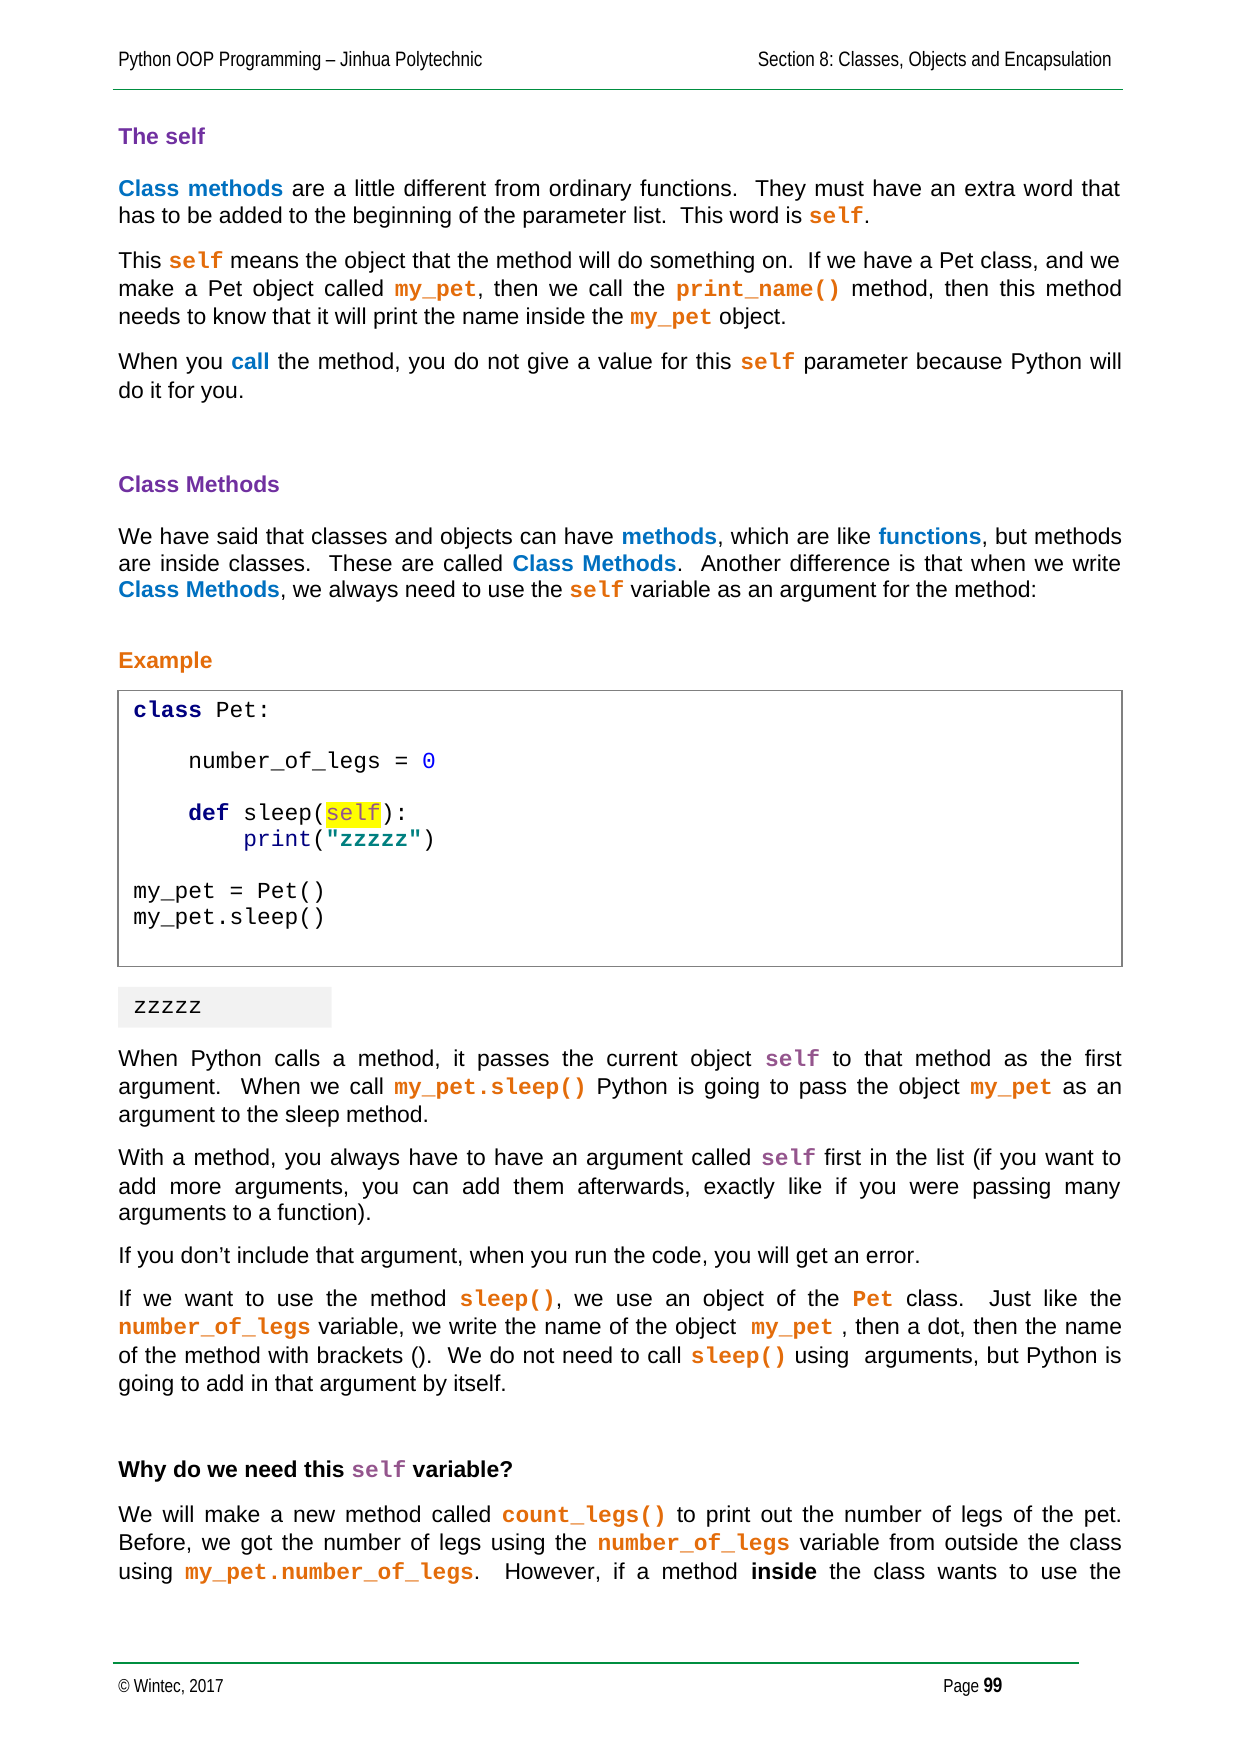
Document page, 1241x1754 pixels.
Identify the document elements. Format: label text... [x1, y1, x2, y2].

text When Python calls a method, it passes the current object self to that method as the first argument. When we call my_pet.sleep() Python is going to pass the object my_pet as an argument to the sleep method. [118, 1044, 1122, 1128]
text Class Methods [118, 471, 1122, 497]
text If you don’t include that argument, when you run the code, you will get an error. [118, 1242, 1122, 1268]
text Example [118, 647, 1122, 674]
text With a method, you always have to have an argument called self first in the list (if you want to add more arguments, you can add them afterwards, exactly like if you were passing many arguments to a function). [118, 1144, 1122, 1225]
text Why do we need this self variable? [118, 1456, 1122, 1484]
text The self [118, 123, 1122, 149]
text If we want to use the method sleep(), we use an object of the Pet class. Just like the number_of_legs variable, we write the name of the object my_pet , then a dot, then the name of the method with brackets (). We do not need to call sleep() using arguments, but Python is going to add in that argument by itself. [118, 1285, 1122, 1396]
text This self means the object that the method will do something on. If we have a Pet class, and we make a Pet object called my_pet, then we call the print_name() method, then this method needs to know that it will print the name inside the my_pet object. [118, 247, 1122, 332]
text Class methods are a little different from ordinary functions. They must have an extra word that has to be added to the beginning of the parameter list. This word is self. [118, 175, 1122, 230]
text When you call the method, you do not give a value for this self parameter because Python will do it for you. [118, 348, 1122, 403]
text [118, 1501, 1122, 1586]
text We have said that classes and objects can have methods, which are like functions, but methods are inside classes. These are called Class Methods. Another difference is that when we write Class Methods, we always need to use the self variable as an argument for the method: [118, 523, 1122, 604]
